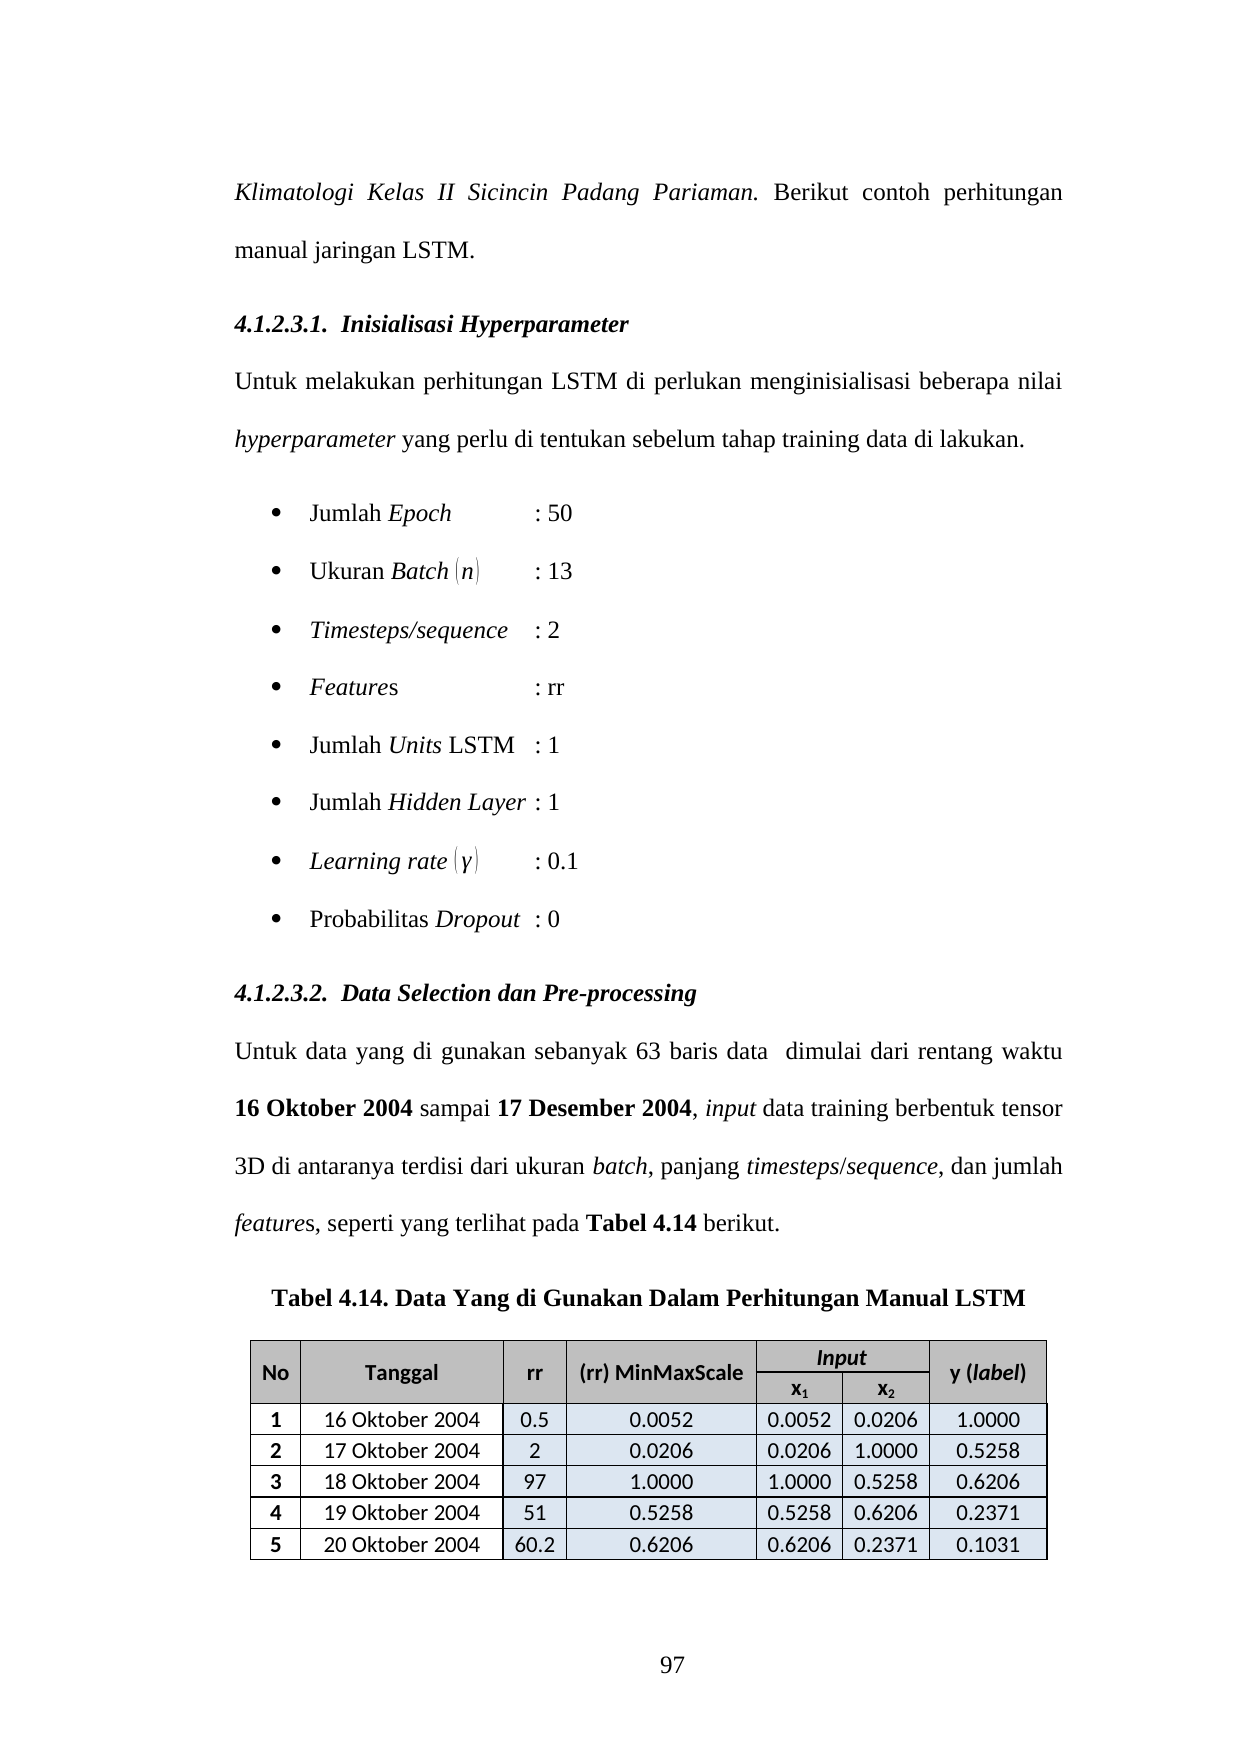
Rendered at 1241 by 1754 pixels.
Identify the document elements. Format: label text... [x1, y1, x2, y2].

table_cell 60.2 [504, 1529, 566, 1559]
table_cell x1 [757, 1373, 842, 1403]
table_cell 0.5258 [930, 1435, 1046, 1465]
table_cell 4 [251, 1498, 300, 1528]
list Timesteps/sequence : 2 [272, 615, 1063, 644]
table_cell 20 Oktober 2004 [301, 1529, 502, 1559]
list Ukuran Batch : 13 [272, 556, 1063, 586]
subtitle Data Selection dan Pre-processing [234, 978, 1063, 1007]
table_cell 1 [251, 1404, 300, 1434]
table_header y (label) [930, 1341, 1046, 1403]
table_cell 0.5 [504, 1404, 566, 1434]
table_cell 0.6206 [843, 1498, 929, 1528]
table_cell 0.5258 [843, 1466, 929, 1496]
table_cell 1.0000 [843, 1435, 929, 1465]
table_header Input [757, 1341, 929, 1371]
table_cell 0.5258 [757, 1498, 842, 1528]
table_cell 0.0052 [567, 1404, 756, 1434]
table_cell 2 [251, 1435, 300, 1465]
table_cell 51 [504, 1498, 566, 1528]
table_cell 0.6206 [757, 1529, 842, 1559]
table_header No [251, 1341, 300, 1403]
table_header (rr) MinMaxScale [567, 1341, 756, 1403]
text Untuk melakukan perhitungan LSTM di perlukan menginisialisasi beberapa nilai hyperparameter yang perlu di tentukan sebelum tahap training data di lakukan. [234, 366, 1063, 453]
table_cell 0.2371 [843, 1529, 929, 1559]
table_cell 3 [251, 1466, 300, 1496]
list Probabilitas Dropout : 0 [272, 904, 1063, 933]
table_cell 0.0206 [843, 1404, 929, 1434]
list Jumlah Epoch : 50 [272, 498, 1063, 527]
table_cell 0.6206 [567, 1529, 756, 1559]
table_cell 0.0052 [757, 1404, 842, 1434]
subtitle Inisialisasi Hyperparameter [234, 309, 1063, 338]
table_cell 0.6206 [930, 1466, 1046, 1496]
table_cell 0.2371 [930, 1498, 1046, 1528]
list Learning rate : 0.1 [272, 845, 1063, 876]
list Jumlah Units LSTM : 1 [272, 730, 1063, 759]
table_cell 0.1031 [930, 1529, 1046, 1559]
table_header rr [504, 1341, 566, 1403]
table_cell 0.0206 [567, 1435, 756, 1465]
table_cell 97 [504, 1466, 566, 1496]
table_cell 18 Oktober 2004 [301, 1466, 502, 1496]
table_cell 0.5258 [567, 1498, 756, 1528]
table_cell 2 [504, 1435, 566, 1465]
list Features : rr [272, 672, 1063, 701]
table_cell 1.0000 [757, 1466, 842, 1496]
table_cell x2 [843, 1373, 929, 1403]
table_cell 1.0000 [567, 1466, 756, 1496]
table_cell 0.0206 [757, 1435, 842, 1465]
list Jumlah Hidden Layer : 1 [272, 787, 1063, 816]
table_header Tanggal [301, 1341, 503, 1403]
table_cell 5 [251, 1529, 300, 1559]
table_cell 1.0000 [930, 1404, 1046, 1434]
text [234, 177, 1063, 263]
table_cell 19 Oktober 2004 [301, 1498, 502, 1528]
table_cell 16 Oktober 2004 [301, 1404, 502, 1434]
table_cell 17 Oktober 2004 [301, 1435, 502, 1465]
